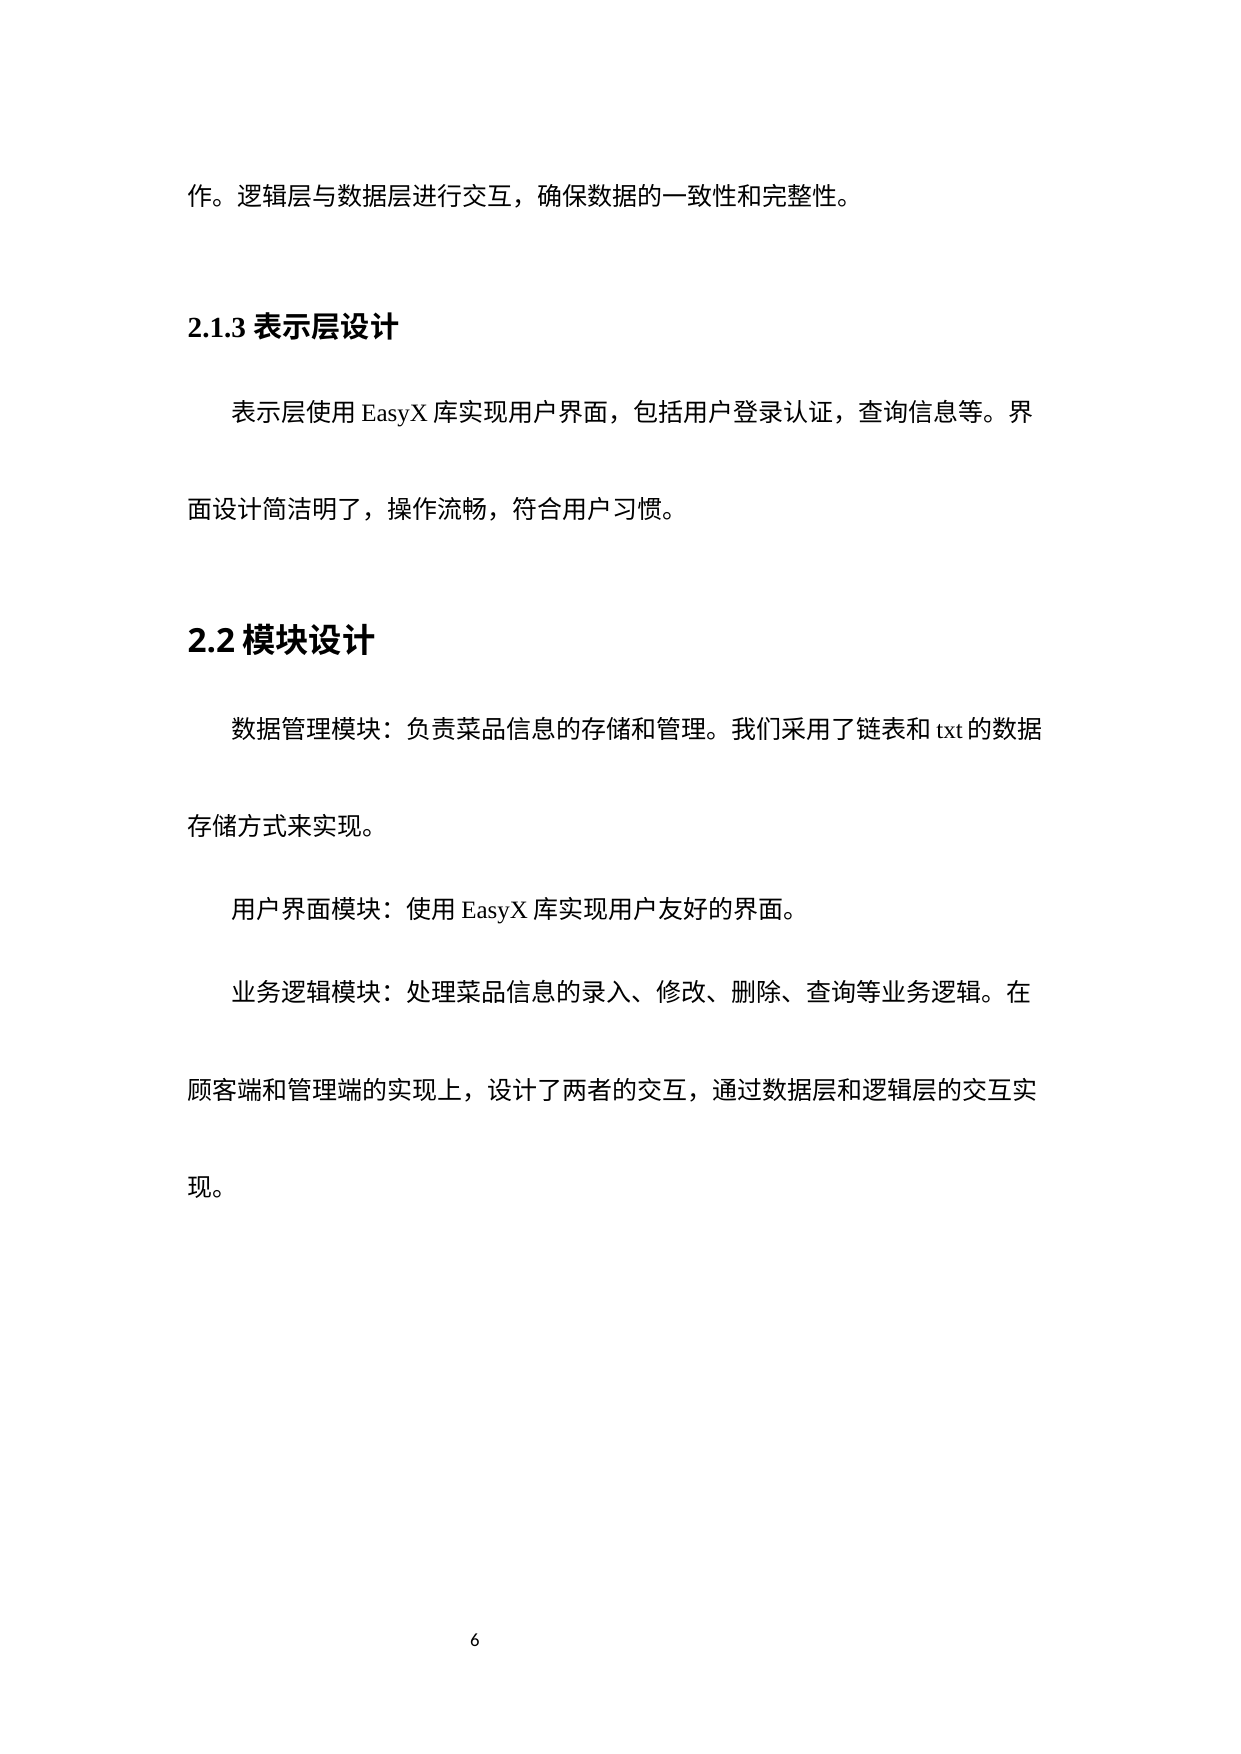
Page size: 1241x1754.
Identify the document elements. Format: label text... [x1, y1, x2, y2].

list 2.1.3 表示层设计 [187, 292, 1053, 357]
list 业务逻辑模块：处理菜品信息的录入、修改、删除、查询等业务逻辑。在顾客端和管理端的实现上，设计了两者的交互，通过数据层和逻辑层的交互实现。 [187, 958, 1053, 1218]
list 数据管理模块：负责菜品信息的存储和管理。我们采用了链表和txt的数据存储方式来实现。 [187, 695, 1053, 857]
list 用户界面模块：使用EasyX库实现用户友好的界面。 [187, 875, 1053, 940]
list 2.2模块设计 [187, 606, 1053, 671]
list 表示层使用EasyX库实现用户界面，包括用户登录认证，查询信息等。界面设计简洁明了，操作流畅，符合用户习惯。 [187, 378, 1053, 541]
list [187, 162, 1053, 227]
